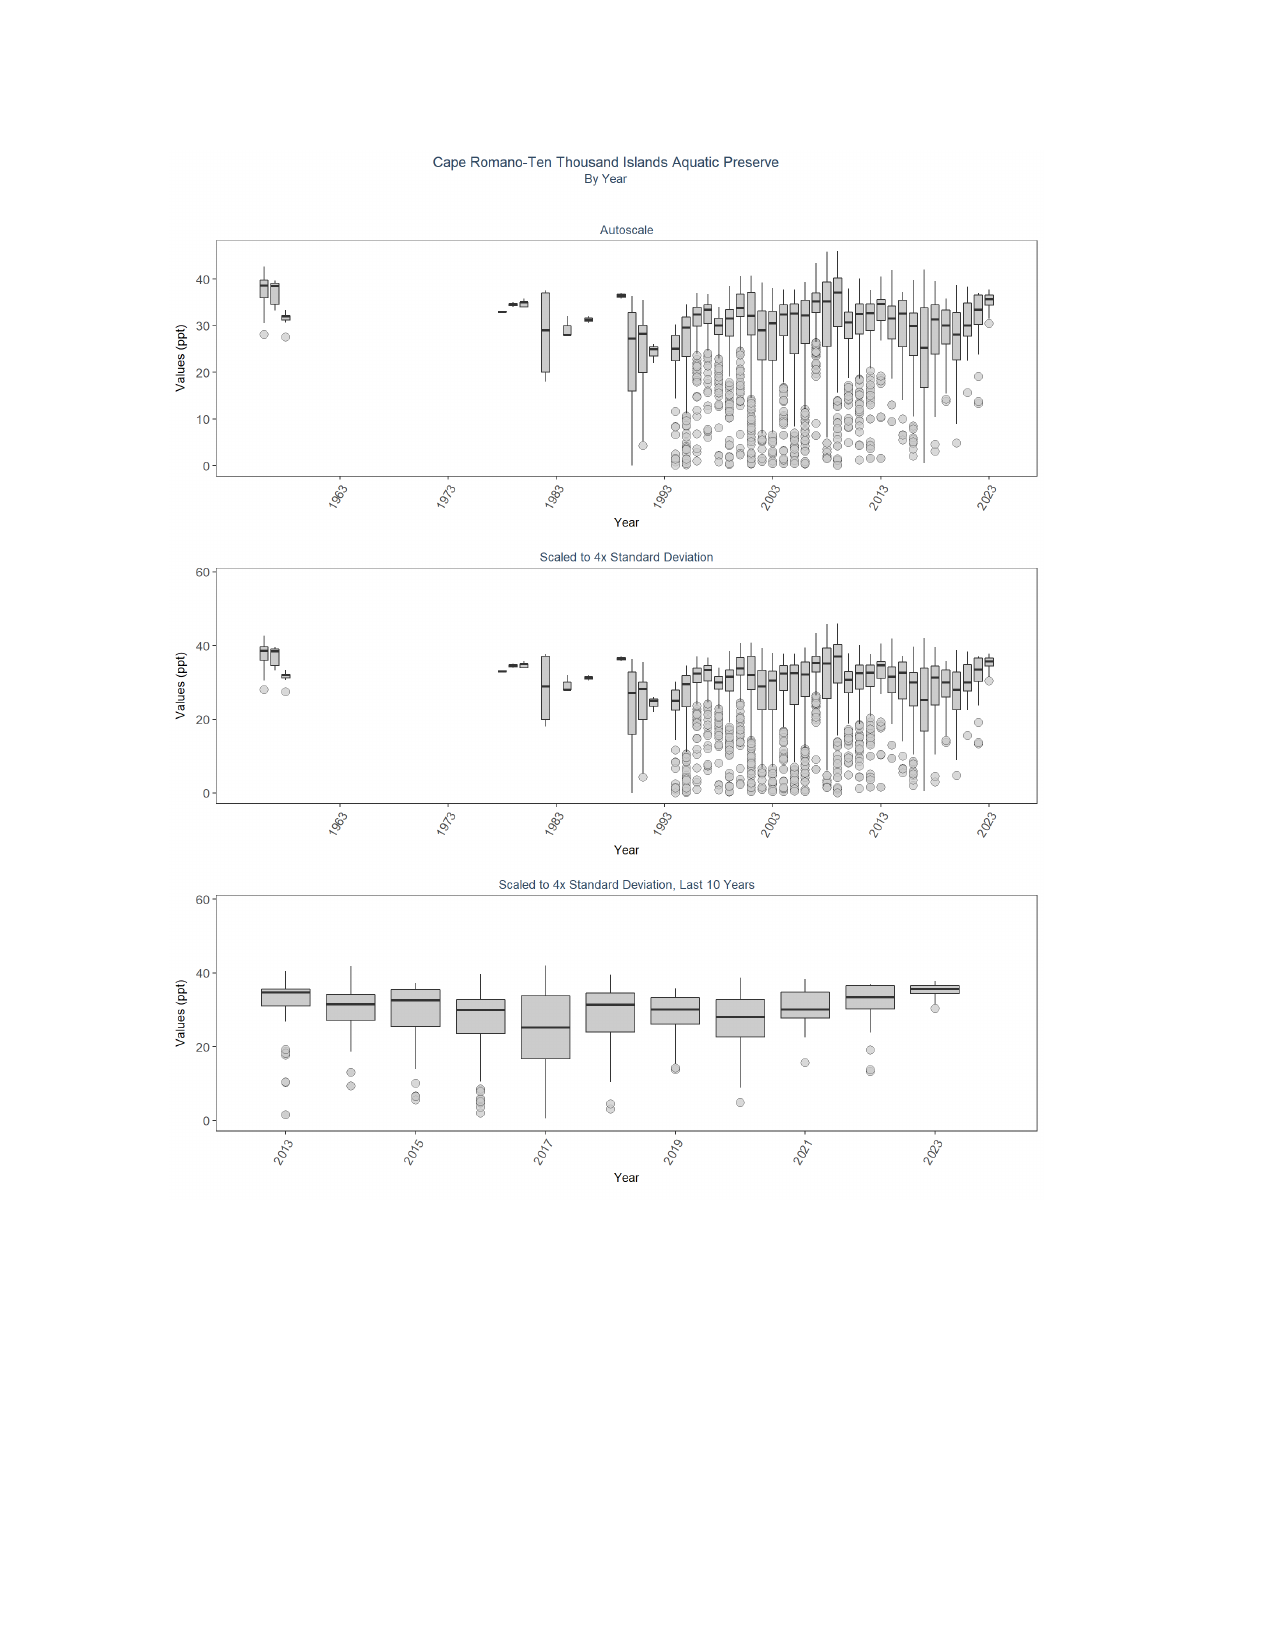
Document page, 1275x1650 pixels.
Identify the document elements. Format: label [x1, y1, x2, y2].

picture [168, 150, 1044, 1200]
